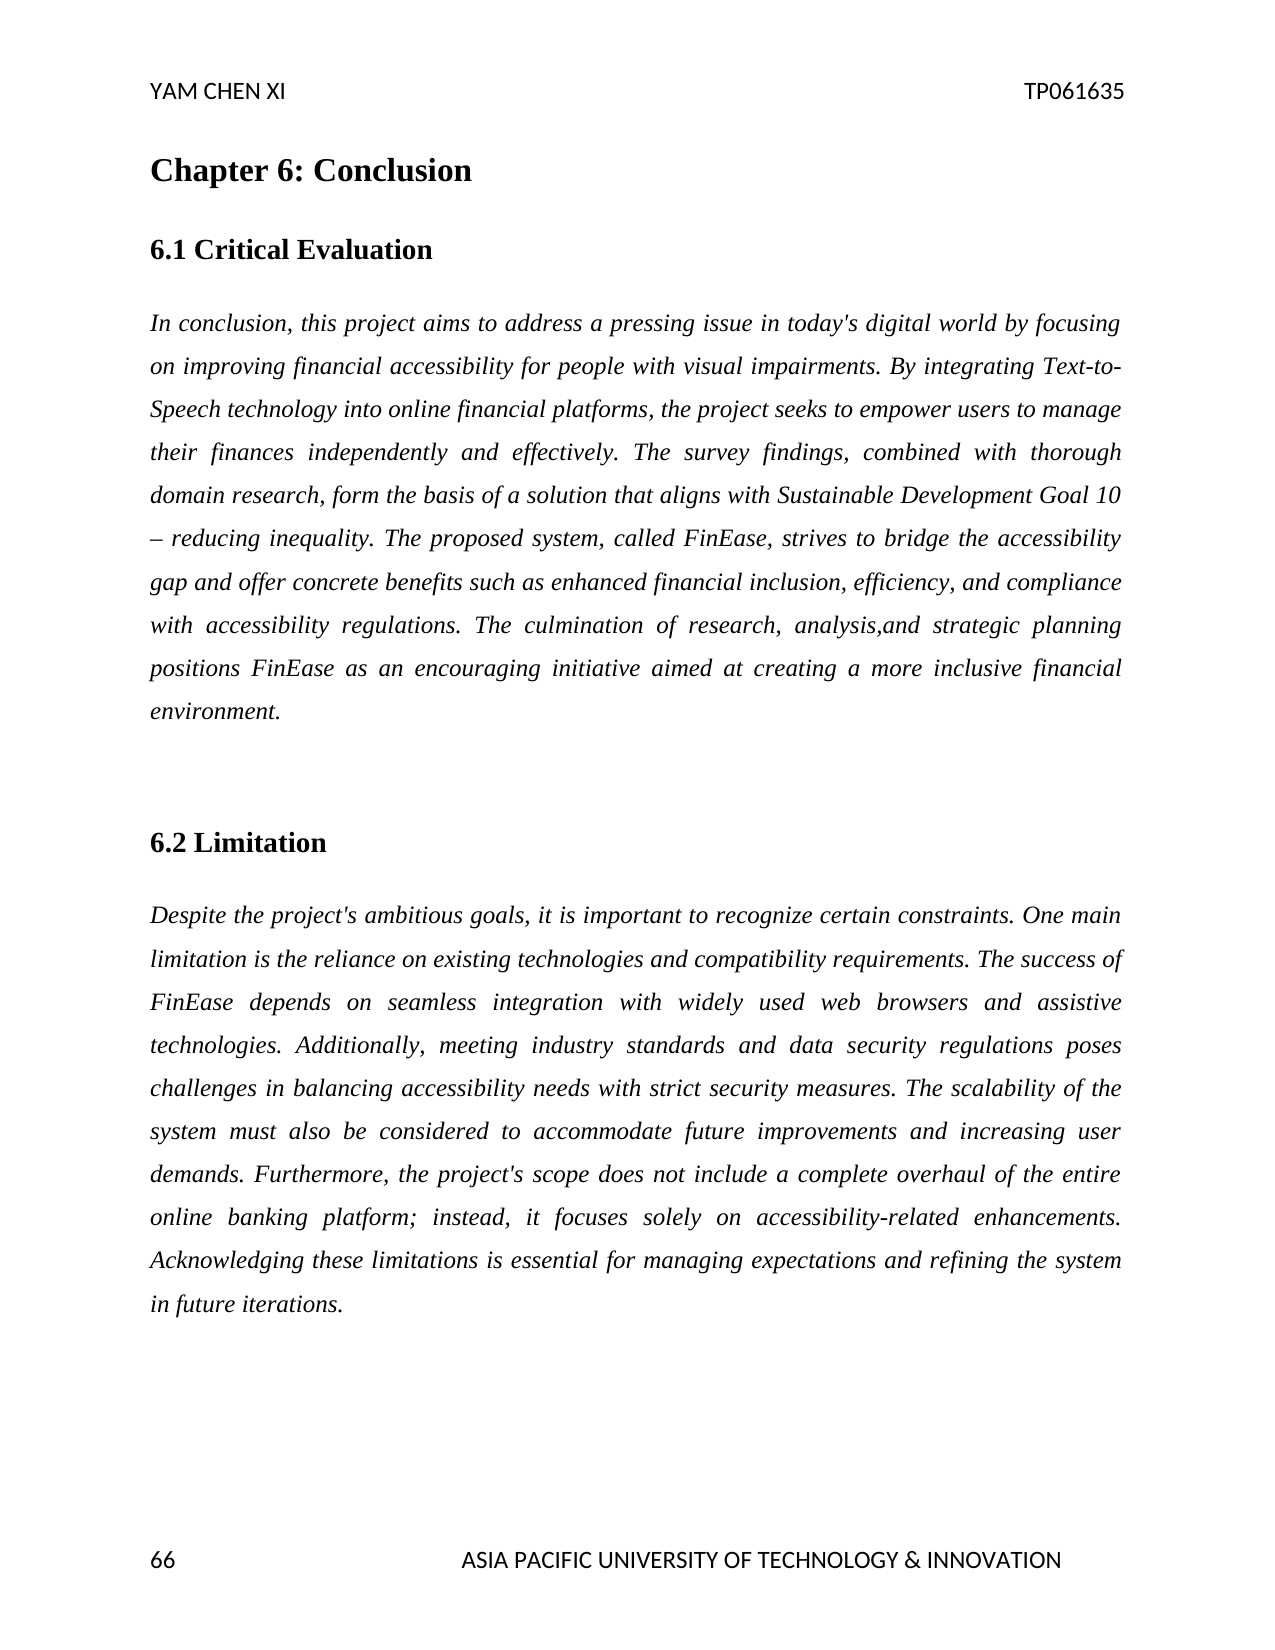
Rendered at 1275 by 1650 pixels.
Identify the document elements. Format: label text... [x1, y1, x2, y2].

text Despite the project's ambitious goals, it is important to recognize certain constraints. One main limitation is the reliance on existing technologies and compatibility requirements. The success of FinEase depends on seamless integration with widely used web browsers and assistive technologies. Additionally, meeting industry standards and data security regulations poses challenges in balancing accessibility needs with strict security measures. The scalability of the system must also be considered to accommodate future improvements and increasing user demands. Furthermore, the project's scope does not include a complete overhaul of the entire online banking platform; instead, it focuses solely on accessibility-related enhancements. Acknowledging these limitations is essential for managing expectations and refining the system in future iterations. [150, 901, 1125, 1317]
subtitle 6.1 Critical Evaluation [150, 232, 1125, 266]
subtitle 6.2 Limitation [150, 825, 1125, 859]
text In conclusion, this project aims to address a pressing issue in today's digital world by focusing on improving financial accessibility for people with visual impairments. By integrating Text-to-Speech technology into online financial platforms, the project seeks to empower users to manage their finances independently and effectively. The survey findings, combined with thorough domain research, form the basis of a solution that aligns with Sustainable Development Goal 10 – reducing inequality. The proposed system, called FinEase, strives to bridge the accessibility gap and offer concrete benefits such as enhanced financial inclusion, efficiency, and compliance with accessibility regulations. The culmination of research, analysis,and strategic planning positions FinEase as an encouraging initiative aimed at creating a more inclusive financial environment. [150, 308, 1125, 725]
subtitle Chapter 6: Conclusion [150, 150, 1125, 188]
